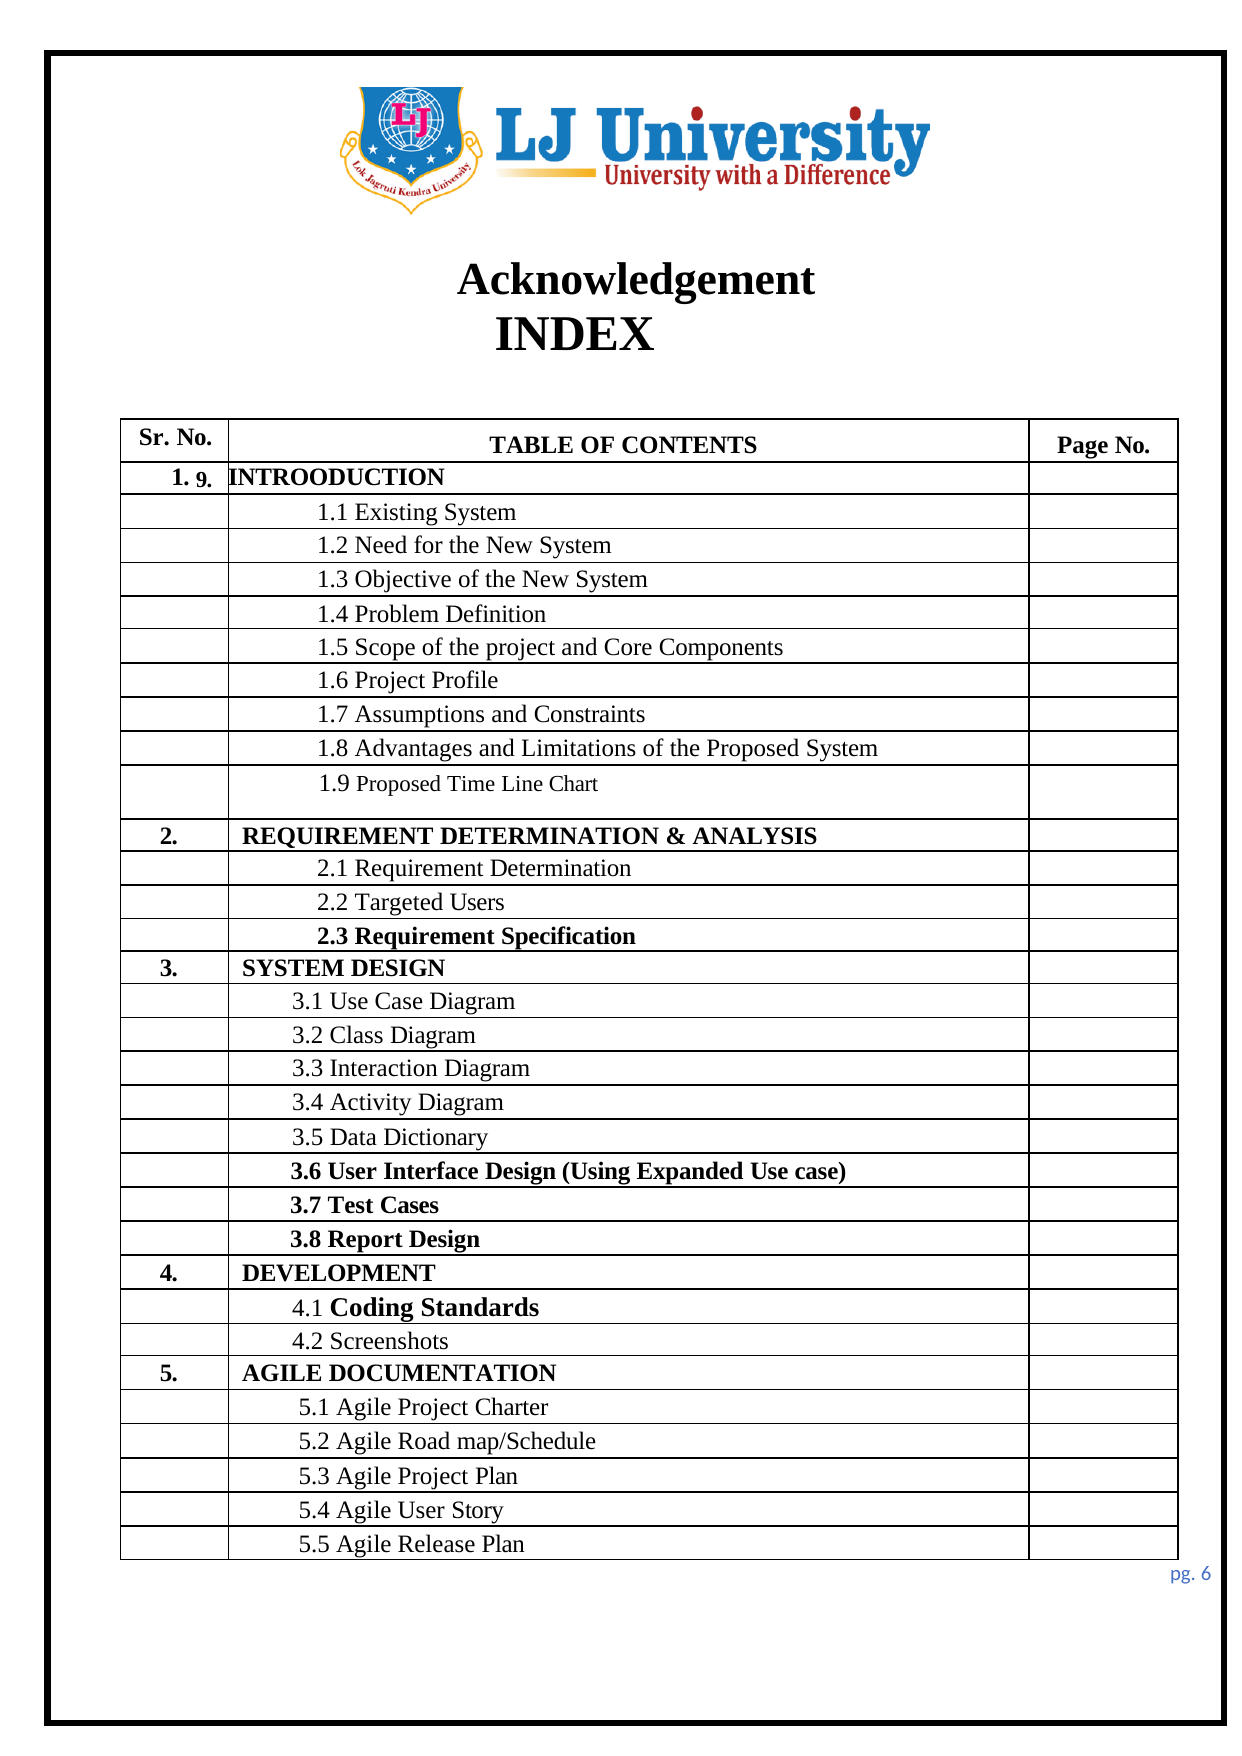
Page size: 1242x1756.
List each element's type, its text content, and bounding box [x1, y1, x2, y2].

table_cell [1030, 629, 1177, 662]
table_cell [121, 1527, 228, 1559]
table_cell [1030, 732, 1177, 764]
table_cell 1. 9. [121, 463, 228, 493]
table_cell 1.4 Problem Definition [229, 597, 1028, 628]
table_cell [121, 1324, 228, 1354]
table_cell [1030, 563, 1177, 595]
table_cell 2.2 Targeted Users [229, 886, 1028, 918]
table_cell [121, 1459, 228, 1491]
table_cell AGILE DOCUMENTATION [229, 1356, 1028, 1388]
table_cell [121, 1154, 228, 1186]
table_cell [1030, 1324, 1177, 1354]
table_cell [121, 1188, 228, 1220]
table_cell 4.2 Screenshots [229, 1324, 1028, 1354]
table_cell [121, 629, 228, 662]
table_header Sr. No. [121, 420, 228, 461]
table_cell 1.8 Advantages and Limitations of the Proposed System [229, 732, 1028, 764]
text pg. 6 [51, 1560, 1212, 1586]
table_cell [121, 698, 228, 730]
table_cell 5. [121, 1356, 228, 1388]
table_cell 5.1 Agile Project Charter [229, 1390, 1028, 1422]
table_cell 5.5 Agile Release Plan [229, 1527, 1028, 1559]
table_cell 3.5 Data Dictionary [229, 1120, 1028, 1152]
table_cell [121, 766, 228, 818]
table_cell SYSTEM DESIGN [229, 952, 1028, 982]
table_cell 1.5 Scope of the project and Core Components [229, 629, 1028, 662]
table_cell DEVELOPMENT [229, 1256, 1028, 1288]
table_cell [1030, 886, 1177, 918]
table_cell 1.3 Objective of the New System [229, 563, 1028, 595]
picture [339, 87, 930, 215]
table_cell [1030, 852, 1177, 884]
table_header Page No. [1030, 420, 1177, 461]
table_cell [1030, 698, 1177, 730]
table_cell 1.6 Project Profile [229, 664, 1028, 696]
table_cell [1030, 1527, 1177, 1559]
table_cell [1030, 952, 1177, 982]
table_cell [1030, 1018, 1177, 1050]
table_cell 1.7 Assumptions and Constraints [229, 698, 1028, 730]
table_cell [121, 563, 228, 595]
table_cell 3.4 Activity Diagram [229, 1086, 1028, 1118]
table_cell [121, 919, 228, 950]
table_cell INTROODUCTION [229, 463, 1028, 493]
table_cell [121, 495, 228, 527]
table_cell [1030, 766, 1177, 818]
table_cell [1030, 1154, 1177, 1186]
table_cell [121, 529, 228, 561]
table_header TABLE OF CONTENTS [229, 420, 1028, 461]
table_cell [1030, 597, 1177, 628]
table_cell [1030, 1290, 1177, 1323]
table_cell REQUIREMENT DETERMINATION & ANALYSIS [229, 820, 1028, 850]
table_cell 3.7 Test Cases [229, 1188, 1028, 1220]
table_cell 2.1 Requirement Determination [229, 852, 1028, 884]
table_cell [121, 1222, 228, 1254]
table_cell 1.1 Existing System [229, 495, 1028, 527]
table_cell [1030, 495, 1177, 527]
table_cell [1030, 1256, 1177, 1288]
table_cell 3.3 Interaction Diagram [229, 1052, 1028, 1084]
table_cell [1030, 1052, 1177, 1084]
table_cell 3.6 User Interface Design (Using Expanded Use case) [229, 1154, 1028, 1186]
table_cell [121, 886, 228, 918]
table_cell [121, 1290, 228, 1323]
table_cell [1030, 1188, 1177, 1220]
table_cell [1030, 463, 1177, 493]
table_cell [121, 852, 228, 884]
table_cell [1030, 1120, 1177, 1152]
table_cell [121, 597, 228, 628]
table_cell [121, 984, 228, 1016]
table_cell [121, 1086, 228, 1118]
table_cell [1030, 1222, 1177, 1254]
table_cell [1030, 1493, 1177, 1525]
table_cell [1030, 1459, 1177, 1491]
table_cell [121, 1018, 228, 1050]
table_cell [1030, 919, 1177, 950]
table_cell [121, 1493, 228, 1525]
table_cell [121, 1052, 228, 1084]
table_cell 5.2 Agile Road map/Schedule [229, 1424, 1028, 1457]
table_cell 3. [121, 952, 228, 982]
table_cell [1030, 984, 1177, 1016]
table_cell 5.4 Agile User Story [229, 1493, 1028, 1525]
table_cell 3.2 Class Diagram [229, 1018, 1028, 1050]
table_cell [1030, 1356, 1177, 1388]
table_cell 4.1 Coding Standards [229, 1290, 1028, 1323]
table_cell 4. [121, 1256, 228, 1288]
table_cell [121, 1390, 228, 1422]
table_cell 2.3 Requirement Specification [229, 919, 1028, 950]
table_cell 3.1 Use Case Diagram [229, 984, 1028, 1016]
table_cell [1030, 1390, 1177, 1422]
table_cell [1030, 664, 1177, 696]
table_cell 1.9 Proposed Time Line Chart [229, 766, 1028, 818]
table_cell [1030, 1086, 1177, 1118]
table_cell [1030, 529, 1177, 561]
table_cell 1.2 Need for the New System [229, 529, 1028, 561]
table_cell 2. [121, 820, 228, 850]
table_cell [121, 1120, 228, 1152]
table_cell [1030, 820, 1177, 850]
table_cell 3.8 Report Design [229, 1222, 1028, 1254]
table_cell 5.3 Agile Project Plan [229, 1459, 1028, 1491]
table_cell [121, 1424, 228, 1457]
table_cell [121, 664, 228, 696]
subtitle INDEX [494, 304, 1212, 362]
table_cell [1030, 1424, 1177, 1457]
table_cell [121, 732, 228, 764]
